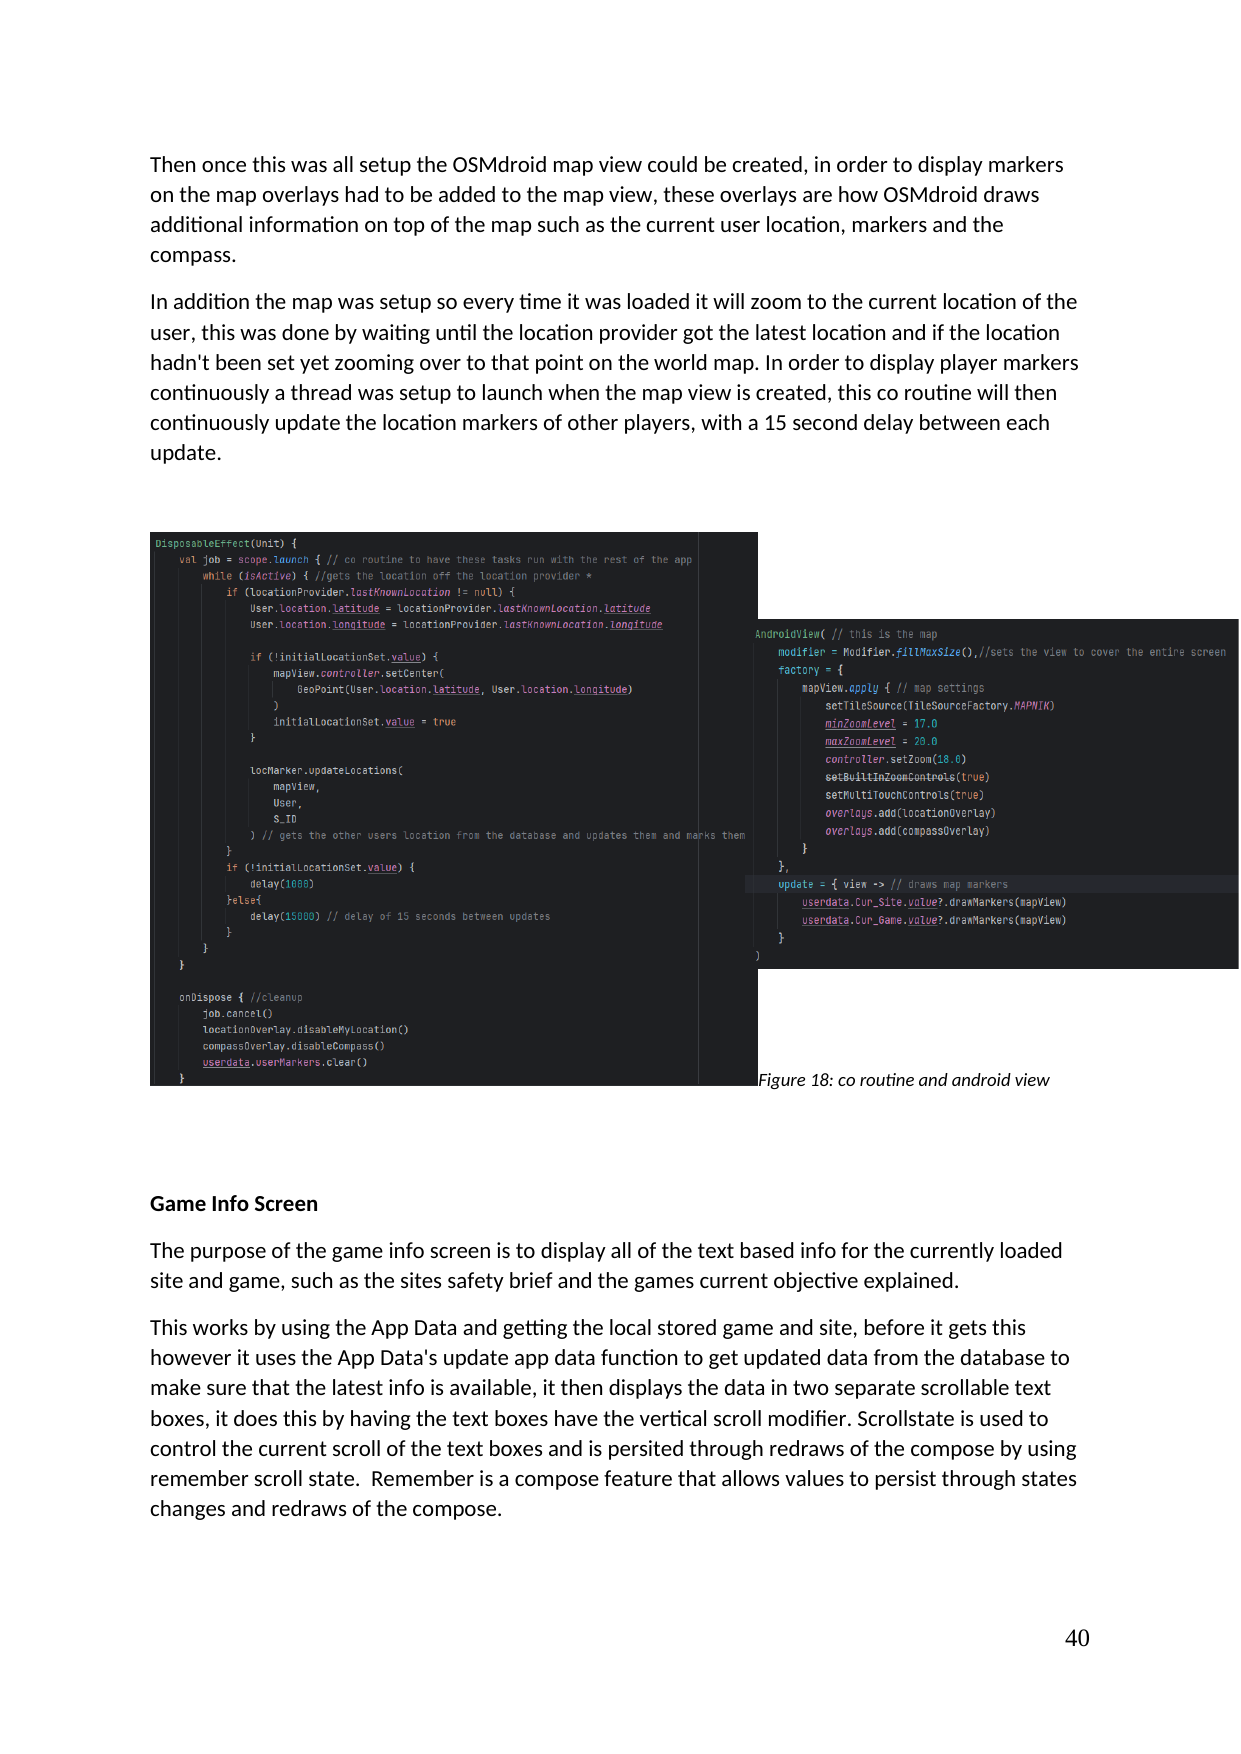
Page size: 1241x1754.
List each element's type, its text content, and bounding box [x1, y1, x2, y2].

text Game Info Screen [150, 1189, 1090, 1217]
text In addition the map was setup so every time it was loaded it will zoom to the current location of the user, this was done by waiting until the location provider got the latest location and if the location hadn't been set yet zooming over to that point on the world map. In order to display player markers continuously a thread was setup to launch when the map view is created, this co routine will then continuously update the location markers of other players, with a 15 second delay between each update. [150, 287, 1090, 467]
picture [150, 532, 1239, 1086]
text Then once this was all setup the OSMdroid map view could be created, in order to display markers on the map overlays had to be added to the map view, these overlays are how OSMdroid draws additional information on top of the map such as the current user location, markers and the compass. [150, 150, 1090, 269]
text This works by using the App Data and getting the local stored game and site, before it gets this however it uses the App Data's update app data function to get updated data from the database to make sure that the latest info is available, it then displays the data in two separate scrollable text boxes, it does this by having the text boxes have the vertical scroll modifier. Scrollstate is used to control the current scroll of the text boxes and is persited through redraws of the compose by using remember scroll state. Remember is a compose feature that allows values to persist through states changes and redraws of the compose. [150, 1313, 1090, 1522]
text The purpose of the game info screen is to display all of the text based info for the currently loaded site and game, such as the sites safety brief and the games current objective explained. [150, 1236, 1090, 1294]
